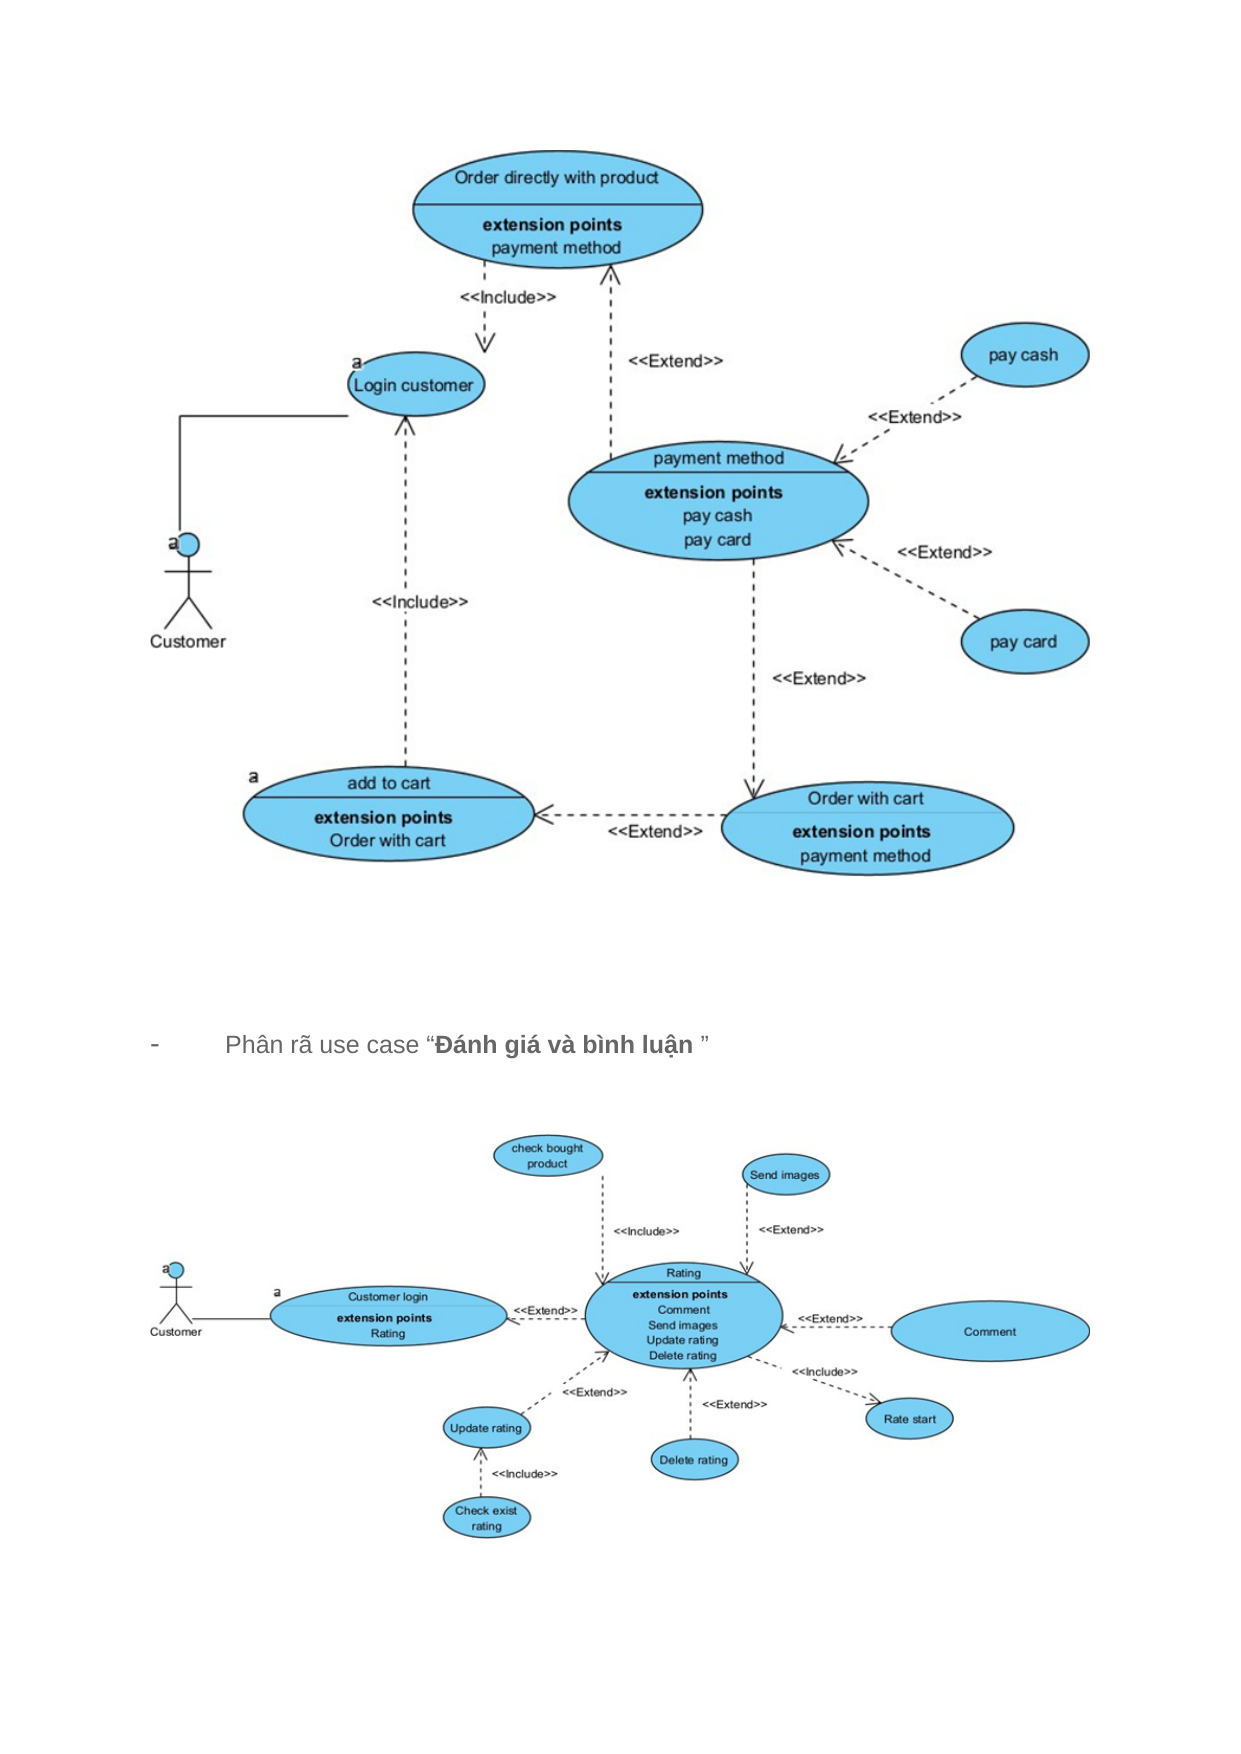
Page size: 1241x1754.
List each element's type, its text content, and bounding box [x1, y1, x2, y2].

subtitle - Phân rã use case “Đánh giá và bình luận ” [150, 1026, 1090, 1059]
picture [150, 1134, 1091, 1539]
picture [150, 150, 1091, 877]
